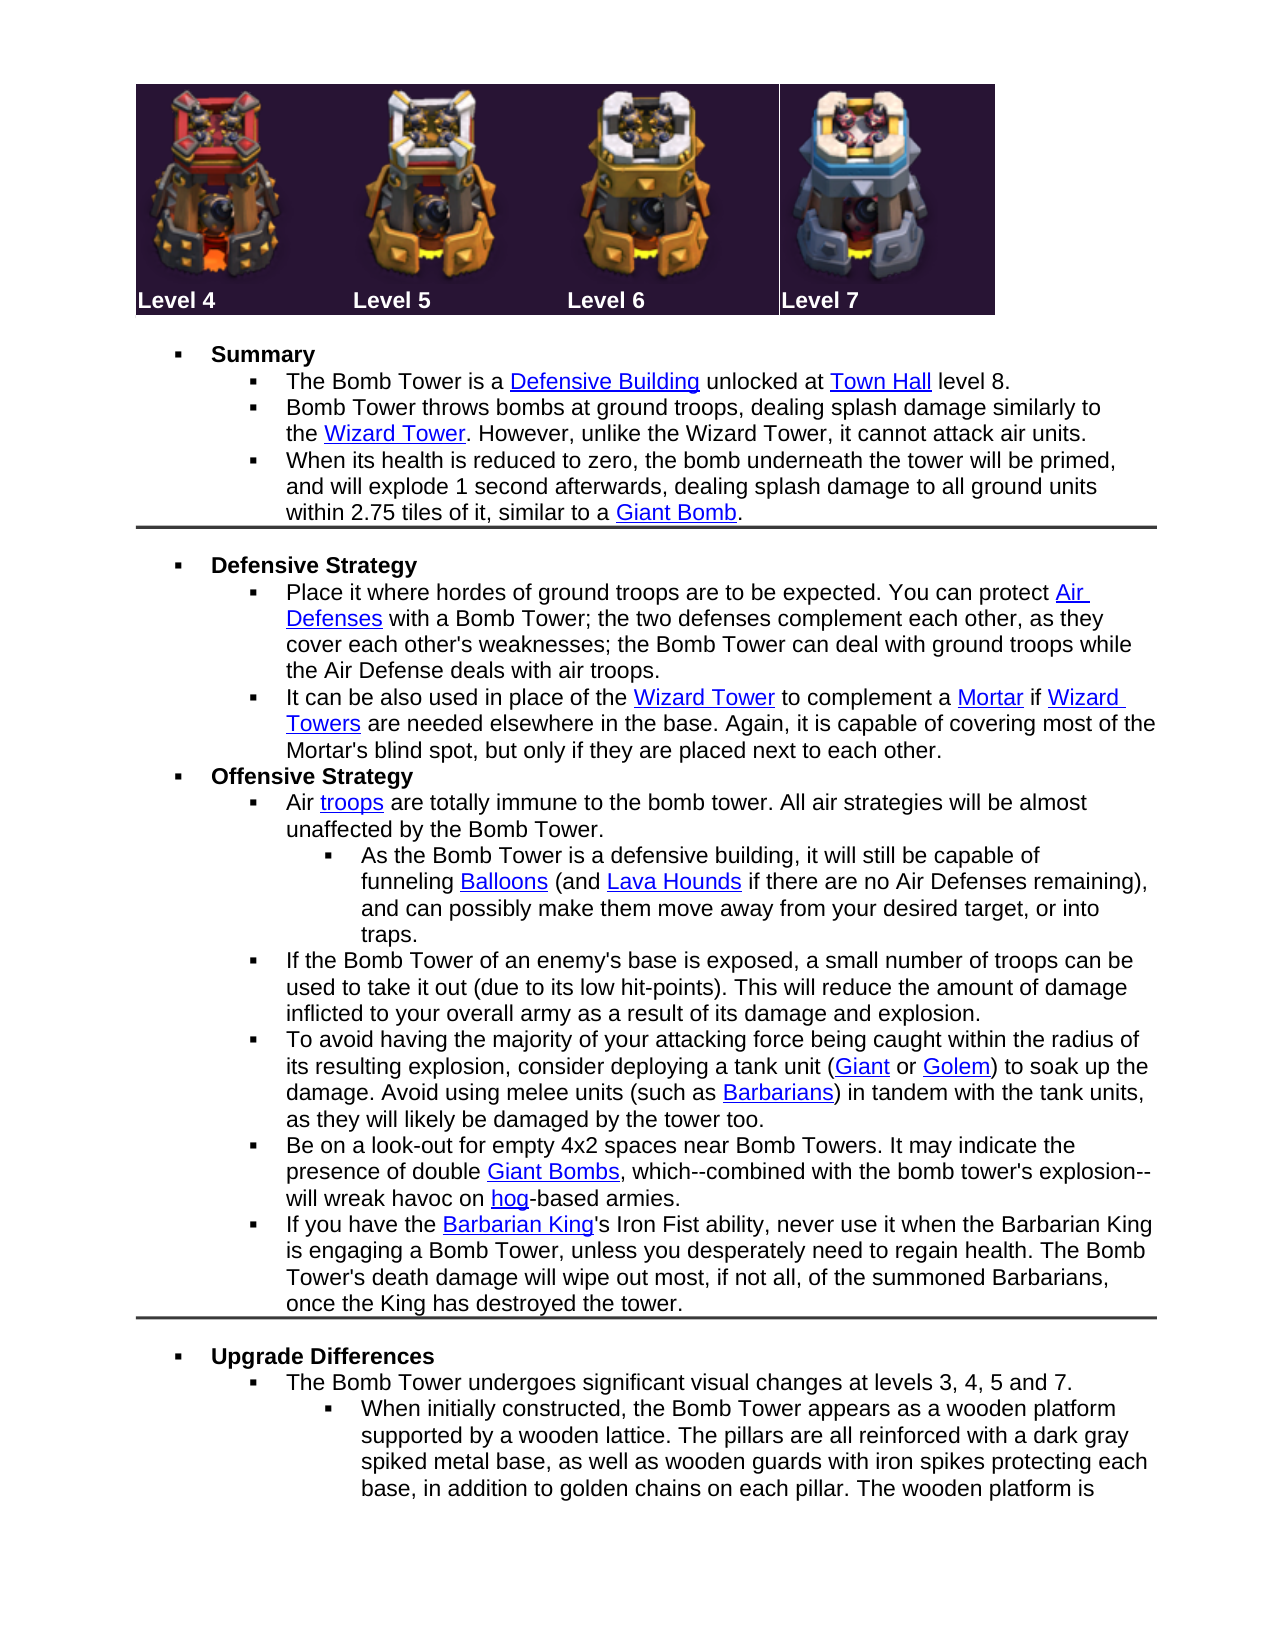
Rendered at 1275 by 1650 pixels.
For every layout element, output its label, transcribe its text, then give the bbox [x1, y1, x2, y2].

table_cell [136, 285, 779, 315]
list Place it where hordes of ground troops are to be expected. You can protect Air Defenses with a Bomb Tower; the two defenses complement each other, as they cover each other's weaknesses; the Bomb Tower can deal with ground troops while the Air Defense deals with air troops. [248, 578, 1157, 684]
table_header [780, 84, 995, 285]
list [323, 1395, 1157, 1501]
list If the Bomb Tower of an enemy's base is exposed, a small number of troops can be used to take it out (due to its low hit-points). This will reduce the amount of damage inflicted to your overall army as a result of its damage and explosion. [248, 947, 1157, 1026]
picture [137, 85, 294, 284]
list When its health is reduced to zero, the bomb underneath the tower will be primed, and will explode 1 second afterwards, dealing splash damage to all ground units within 2.75 tiles of it, similar to a Giant Bomb. [248, 447, 1157, 525]
list Bomb Tower throws bombs at ground troops, dealing splash damage similarly to the Wizard Tower. However, unlike the Wizard Tower, it cannot attack air units. [248, 394, 1157, 447]
list Air troops are totally immune to the bomb tower. All air strategies will be almost unaffected by the Bomb Tower. [248, 789, 1157, 842]
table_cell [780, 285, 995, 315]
list To avoid having the majority of your attacking force being caught within the radius of its resulting explosion, consider deploying a tank unit (Giant or Golem) to soak up the damage. Avoid using melee units (such as Barbarians) in tandem with the tank units, as they will likely be damaged by the tower too. [248, 1026, 1157, 1132]
list The Bomb Tower undergoes significant visual changes at levels 3, 4, 5 and 7. [248, 1369, 1157, 1395]
list Be on a look-out for empty 4x2 spaces near Bomb Towers. It may indicate the presence of double Giant Bombs, which--combined with the bomb tower's explosion--will wreak havoc on hog-based armies. [248, 1132, 1157, 1211]
picture [781, 85, 938, 284]
picture [352, 85, 510, 284]
list Offensive Strategy [173, 763, 1157, 789]
list It can be also used in place of the Wizard Tower to complement a Mortar if Wizard Towers are needed elsewhere in the base. Again, it is capable of covering most of the Mortar's blind spot, but only if they are placed next to each other. [248, 684, 1157, 763]
picture [567, 85, 724, 284]
list Summary [173, 341, 1157, 368]
list Upgrade Differences [173, 1343, 1157, 1369]
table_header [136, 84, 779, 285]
list The Bomb Tower is a Defensive Building unlocked at Town Hall level 8. [248, 368, 1157, 394]
list As the Bomb Tower is a defensive building, it will still be capable of funneling Balloons (and Lava Hounds if there are no Air Defenses remaining), and can possibly make them move away from your desired target, or into traps. [323, 842, 1157, 947]
list Defensive Strategy [173, 552, 1157, 578]
list If you have the Barbarian King's Iron Fist ability, never use it when the Barbarian King is engaging a Bomb Tower, unless you desperately need to regain health. The Bomb Tower's death damage will wipe out most, if not all, of the summoned Barbarians, once the King has destroyed the tower. [248, 1211, 1157, 1316]
